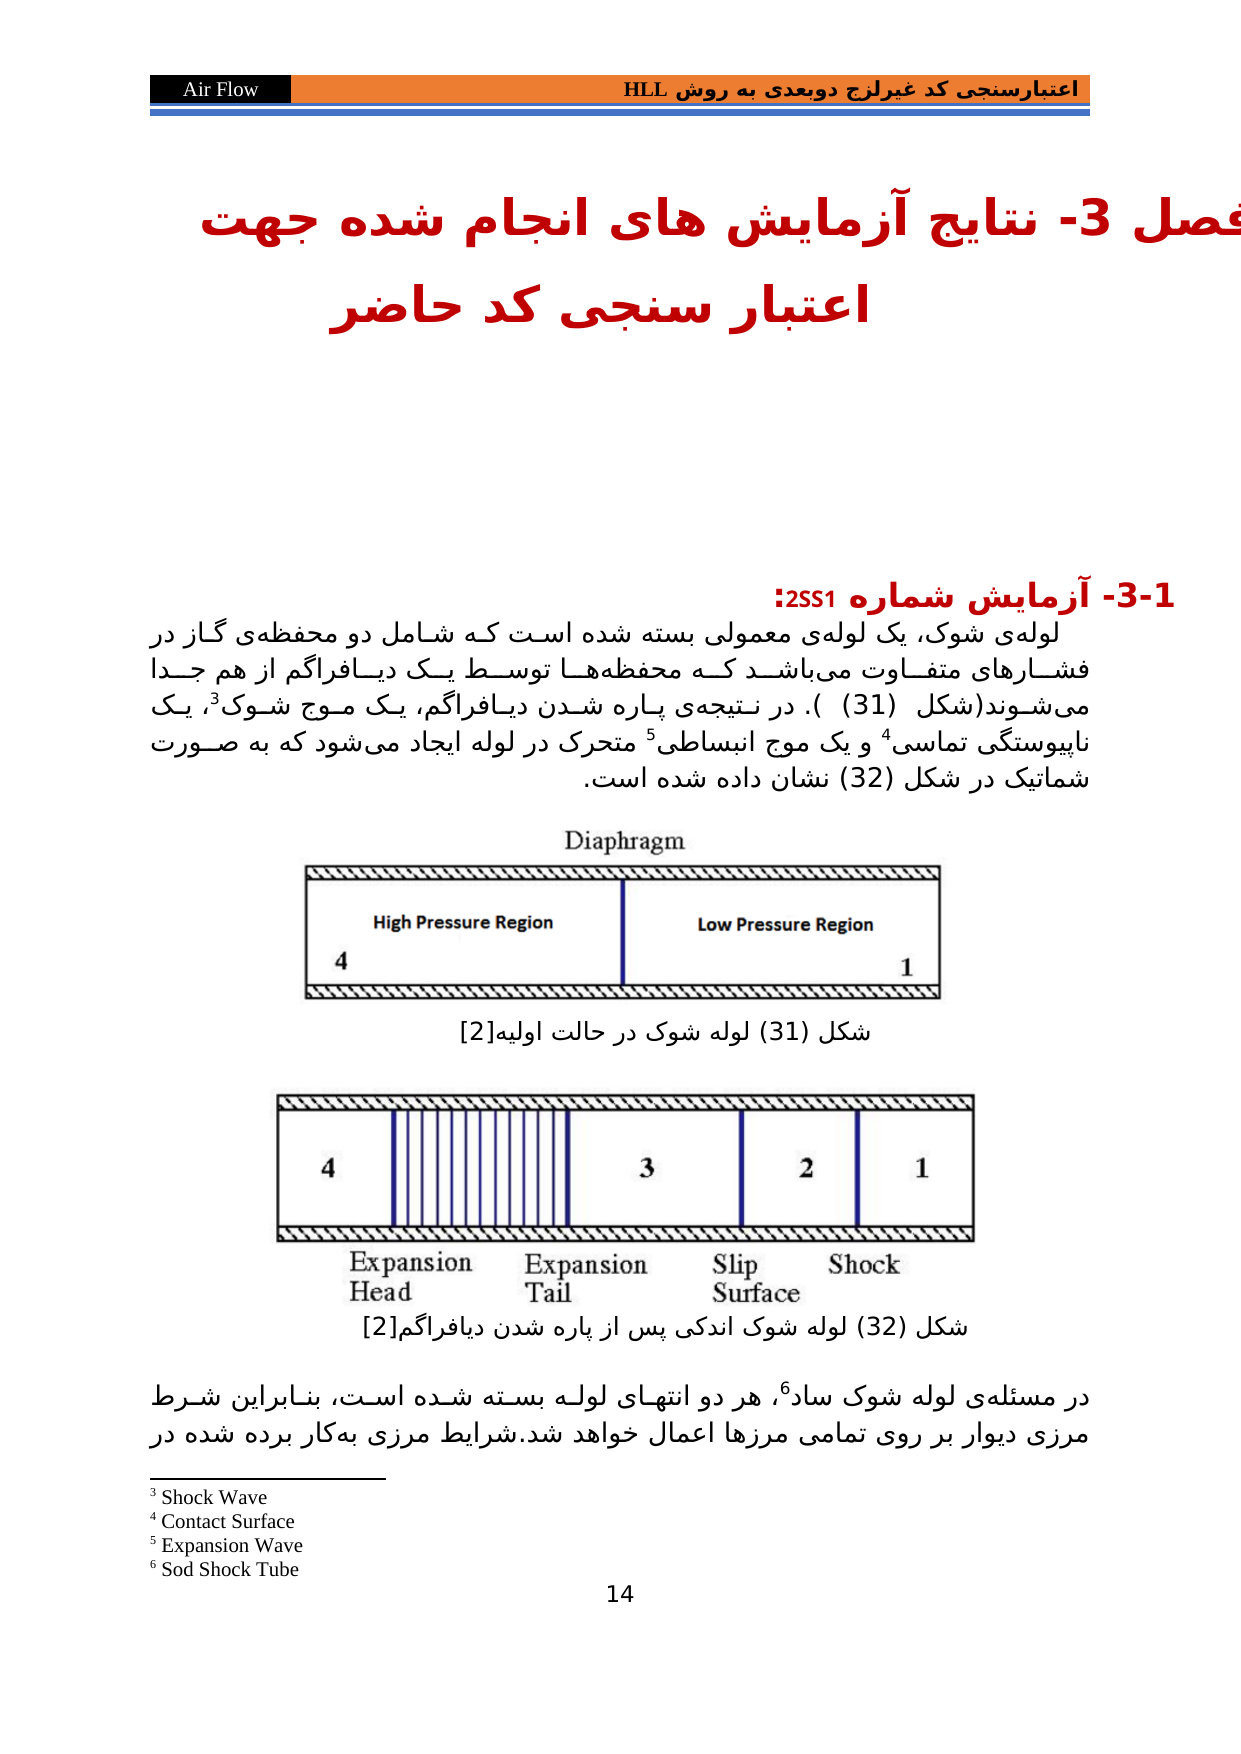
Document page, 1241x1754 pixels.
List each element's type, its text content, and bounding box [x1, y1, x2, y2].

subtitle آزمایش شماره 2SS1: [150, 576, 1090, 615]
picture [292, 823, 948, 1013]
text لوله‌ی شوک، یک لوله‌ی معمولی بسته شده است که شامل دو محفظه‌ی گاز در فشارهای متفاوت می‌باشد که محفظه‌ها توسط یک دیافراگم از هم جدا می‌شوند(‏شکل (31) ). در نتیجه‌ی پاره شدن دیافراگم، یک موج شوک، یک ناپیوستگی تماسی و یک موج انبساطی متحرک در لوله ایجاد می‌شود که به صورت شماتیک در ‏شکل (32) نشان داده شده است. [150, 617, 1090, 794]
subtitle نتایج آزمایش های انجام شده جهت اعتبار سنجی کد حاضر [150, 189, 1090, 335]
picture [264, 1083, 976, 1308]
text لوله شوک در حالت اولیه[2] [150, 1017, 1060, 1046]
text لوله شوک اندکی پس از پاره شدن دیافراگم[2] [150, 1312, 1060, 1341]
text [150, 1378, 1090, 1449]
